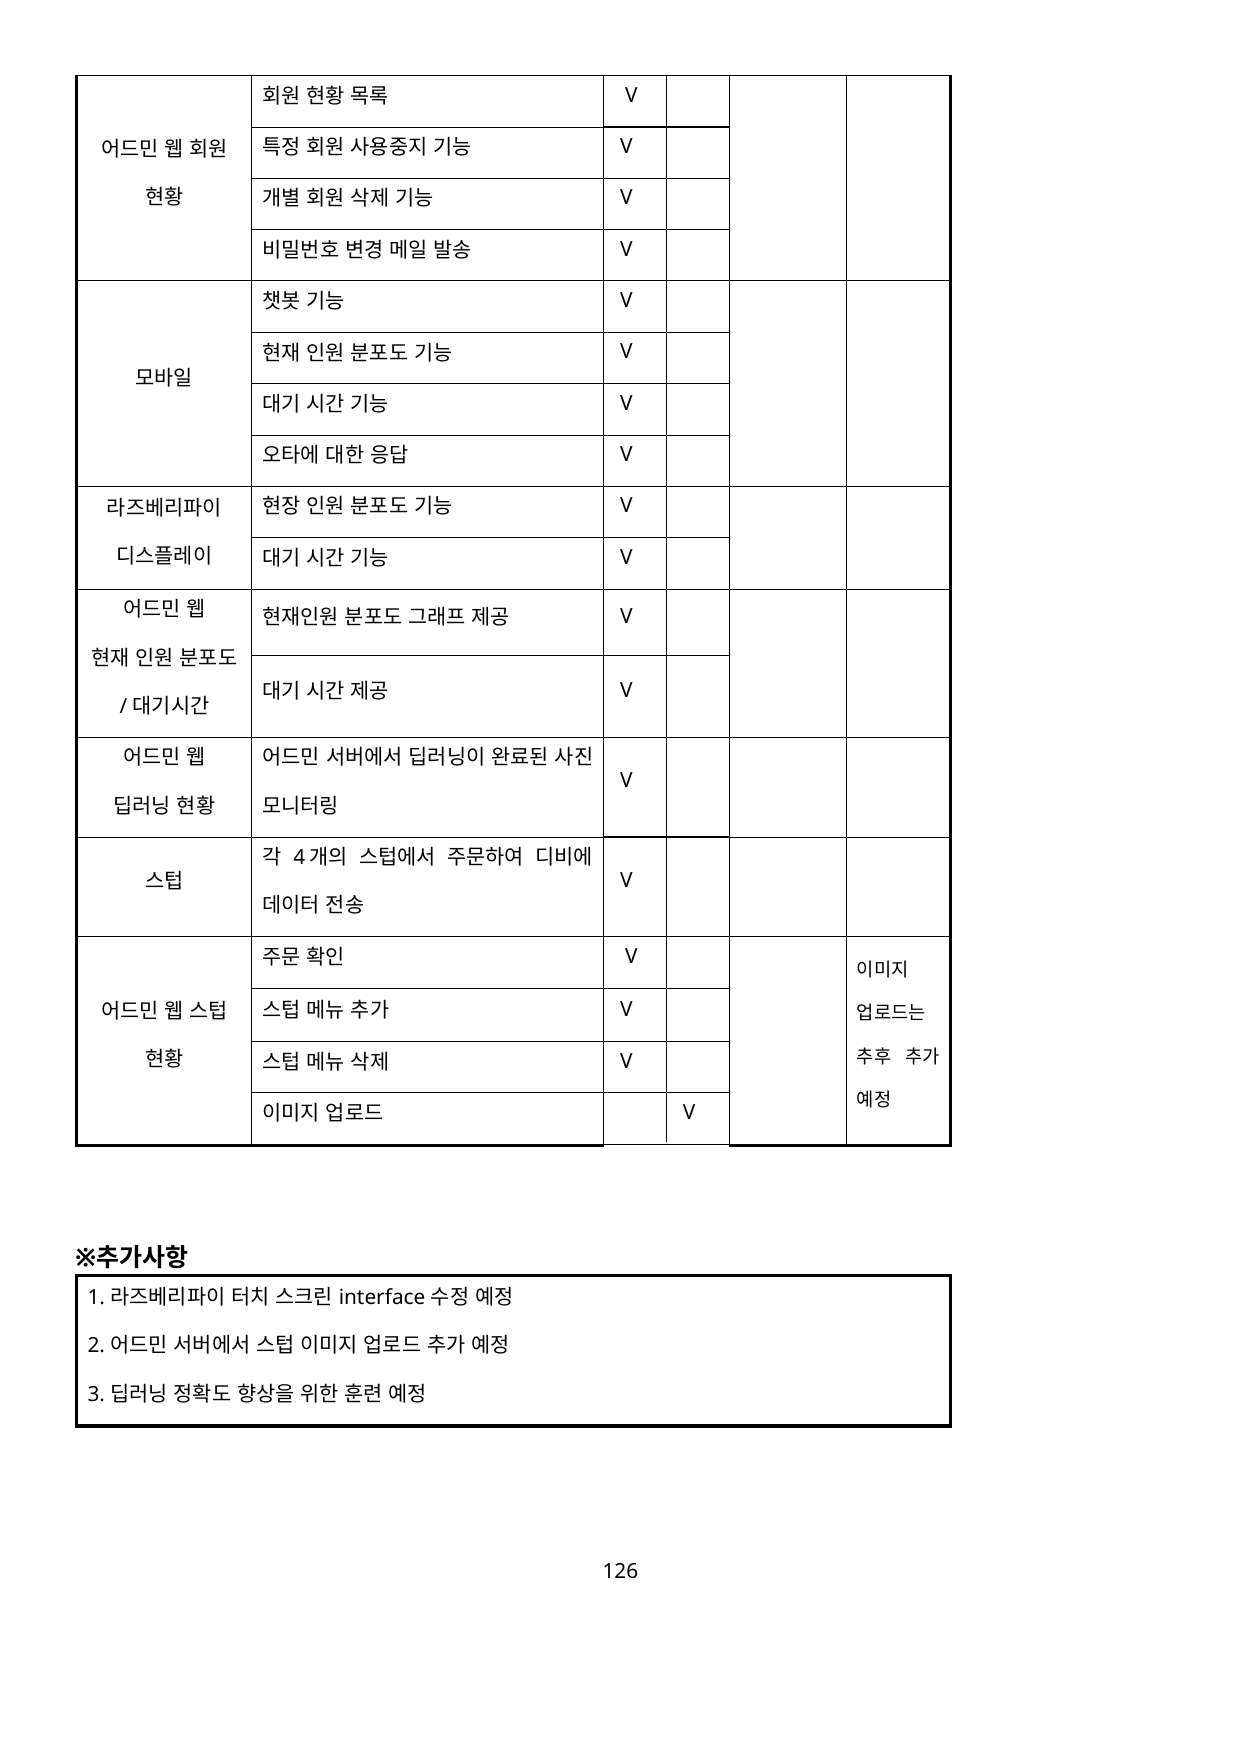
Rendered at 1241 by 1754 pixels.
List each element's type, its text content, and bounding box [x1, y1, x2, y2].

table_cell V [604, 230, 666, 280]
table_cell 특정 회원 사용중지 기능 [252, 128, 603, 178]
table_cell [847, 738, 949, 836]
table_cell 어드민 웹 현재 인원 분포도 / 대기시간 [78, 590, 251, 737]
table_cell [667, 128, 729, 178]
table_cell 어드민 웹 딥러닝 현황 [78, 738, 251, 836]
table_cell 비밀번호 변경 메일 발송 [252, 230, 603, 280]
table_cell V [604, 333, 666, 383]
table_cell V [604, 738, 666, 836]
table_cell V [667, 1093, 729, 1144]
table_cell V [604, 989, 666, 1041]
table_cell [667, 487, 729, 537]
table_cell 개별 회원 삭제 기능 [252, 179, 603, 229]
table_cell V [604, 436, 666, 486]
table_cell [667, 590, 729, 655]
table_cell 스텁 메뉴 삭제 [252, 1042, 603, 1092]
table_cell 현재 인원 분포도 기능 [252, 333, 603, 383]
table_cell 각 4개의 스텁에서 주문하여 디비에 데이터 전송 [252, 838, 603, 936]
table_cell V [604, 384, 666, 434]
table_cell [847, 281, 949, 486]
table_cell V [604, 1042, 666, 1092]
table_cell 현장 인원 분포도 기능 [252, 487, 603, 537]
table_cell [730, 76, 846, 280]
table_cell [730, 838, 846, 936]
text ※추가사항 [75, 1238, 1165, 1274]
table_cell V [604, 76, 666, 126]
table_cell 이미지 업로드는 추후 추가 예정 [847, 937, 949, 1144]
table_cell [667, 838, 729, 936]
table_cell 어드민 웹 회원 현황 [78, 76, 251, 280]
table_cell 모바일 [78, 281, 251, 486]
table_cell 주문 확인 [252, 937, 603, 987]
table_cell V [604, 656, 666, 737]
table_cell [604, 1093, 667, 1144]
table_cell [667, 384, 729, 434]
table_cell 스텁 메뉴 추가 [252, 989, 603, 1041]
table_cell 스텁 [78, 838, 251, 936]
table_cell V [604, 128, 666, 178]
table_cell [667, 538, 729, 588]
table_cell [847, 487, 949, 588]
table_cell 이미지 업로드 [252, 1093, 603, 1144]
table_cell [667, 937, 729, 987]
table_cell V [604, 179, 666, 229]
table_cell V [604, 281, 666, 332]
table_cell 어드민 서버에서 딥러닝이 완료된 사진 모니터링 [252, 738, 603, 836]
table_cell 오타에 대한 응답 [252, 436, 603, 486]
table_cell [667, 436, 729, 486]
table_cell 회원 현황 목록 [252, 76, 603, 126]
table_cell 챗봇 기능 [252, 281, 603, 332]
table_cell 현재인원 분포도 그래프 제공 [252, 590, 603, 655]
table_cell [667, 738, 729, 836]
table_cell 대기 시간 제공 [252, 656, 603, 737]
table_cell 대기 시간 기능 [252, 538, 603, 588]
table_cell [730, 281, 846, 486]
table_cell [667, 656, 729, 737]
table_cell V [604, 487, 666, 537]
table_cell [667, 989, 729, 1041]
table_cell [847, 838, 949, 936]
table_cell V [604, 590, 666, 655]
table_cell V [604, 538, 666, 588]
table_cell 어드민 웹 스텁 현황 [78, 937, 251, 1144]
table_cell [730, 590, 846, 737]
table_cell [847, 590, 949, 737]
table_cell 라즈베리파이 디스플레이 [78, 487, 251, 588]
table_cell [847, 76, 949, 280]
table_cell V [604, 937, 666, 987]
table_header 1. 라즈베리파이 터치 스크린 interface 수정 예정 2. 어드민 서버에서 스텁 이미지 업로드 추가 예정 3. 딥러닝 정확도 향상을 위한 훈련 예정 [78, 1277, 949, 1424]
table_cell [667, 230, 729, 280]
table_cell [730, 738, 846, 836]
table_cell 대기 시간 기능 [252, 384, 603, 434]
table_cell [730, 937, 846, 1144]
table_cell [667, 333, 729, 383]
table_cell V [604, 838, 666, 936]
table_cell [667, 1042, 729, 1092]
table_cell [667, 281, 729, 332]
table_cell [667, 76, 729, 126]
table_cell [730, 487, 846, 588]
table_cell [667, 179, 729, 229]
